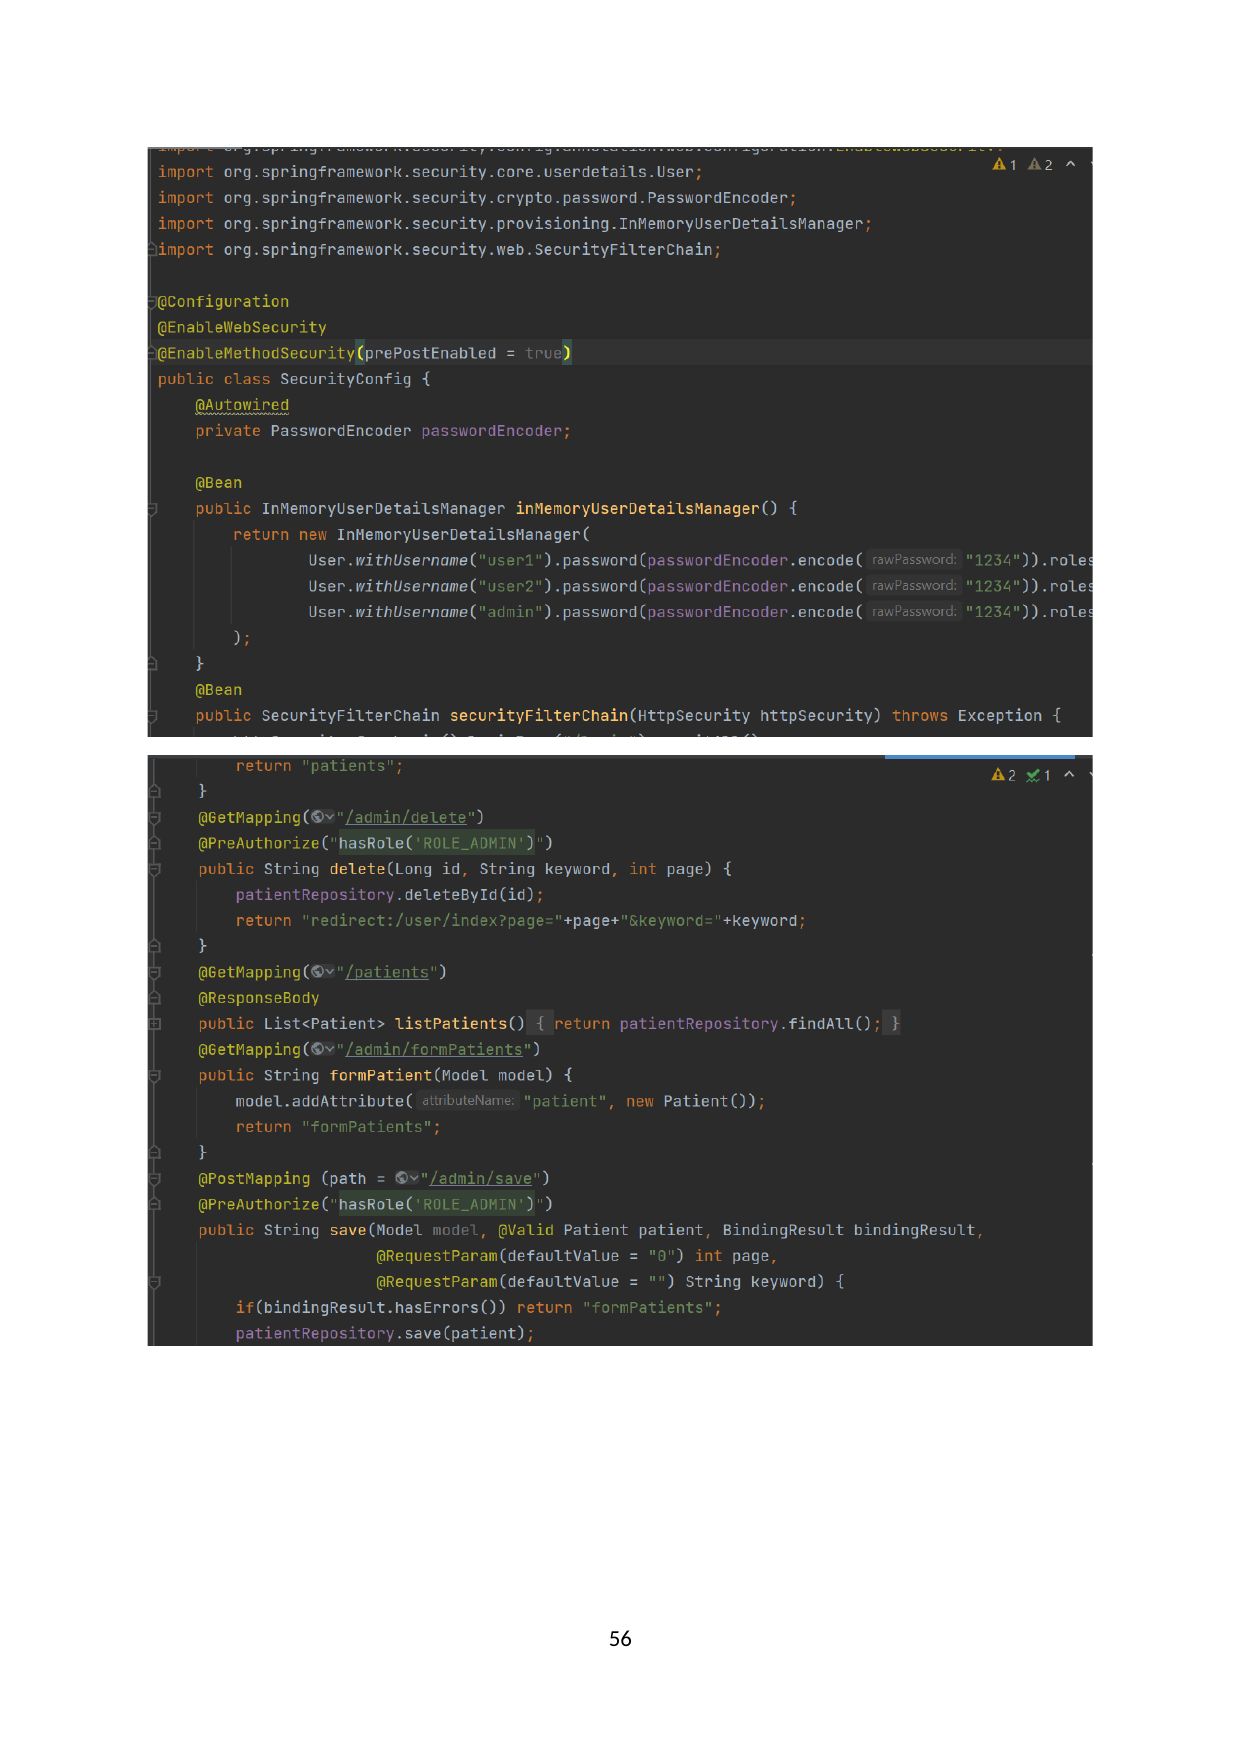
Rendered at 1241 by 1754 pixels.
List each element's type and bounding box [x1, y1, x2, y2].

picture [147, 755, 1093, 1346]
picture [147, 147, 1093, 737]
